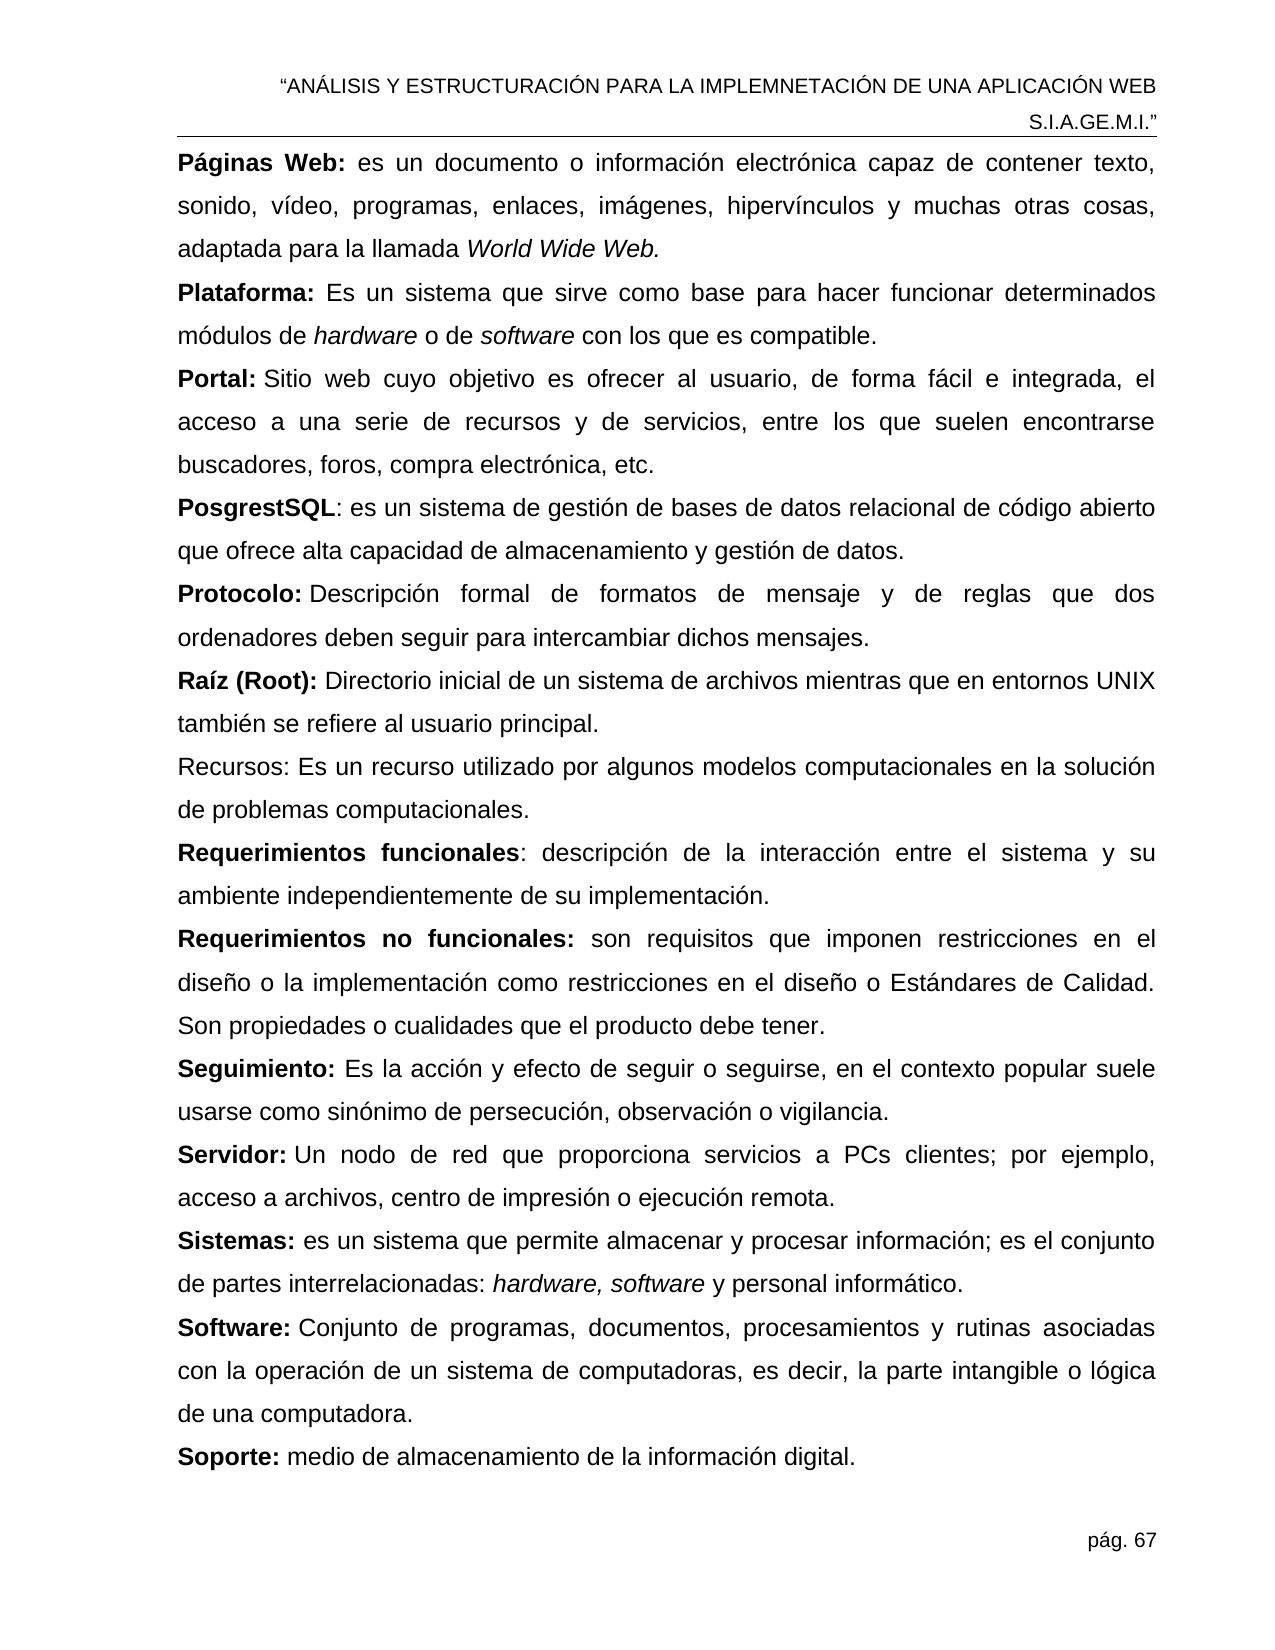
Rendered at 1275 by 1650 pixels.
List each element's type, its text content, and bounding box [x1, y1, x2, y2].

text Soporte: medio de almacenamiento de la información digital. [177, 1442, 1157, 1471]
text Requerimientos funcionales: descripción de la interacción entre el sistema y su ambiente independientemente de su implementación. [177, 838, 1157, 910]
text Protocolo: Descripción formal de formatos de mensaje y de reglas que dos ordenadores deben seguir para intercambiar dichos mensajes. [177, 579, 1157, 651]
text PosgrestSQL: es un sistema de gestión de bases de datos relacional de código abierto que ofrece alta capacidad de almacenamiento y gestión de datos. [177, 493, 1157, 565]
text Requerimientos no funcionales: son requisitos que imponen restricciones en el diseño o la implementación como restricciones en el diseño o Estándares de Calidad. Son propiedades o cualidades que el producto debe tener. [177, 924, 1157, 1039]
text Software: Conjunto de programas, documentos, procesamientos y rutinas asociadas con la operación de un sistema de computadoras, es decir, la parte intangible o lógica de una computadora. [177, 1313, 1157, 1428]
text Sistemas: es un sistema que permite almacenar y procesar información; es el conjunto de partes interrelacionadas: hardware, software y personal informático. [177, 1226, 1157, 1298]
text Portal: Sitio web cuyo objetivo es ofrecer al usuario, de forma fácil e integrada, el acceso a una serie de recursos y de servicios, entre los que suelen encontrarse buscadores, foros, compra electrónica, etc. [177, 364, 1157, 479]
text Raíz (Root): Directorio inicial de un sistema de archivos mientras que en entornos UNIX también se refiere al usuario principal. [177, 666, 1157, 738]
text Seguimiento: Es la acción y efecto de seguir o seguirse, en el contexto popular suele usarse como sinónimo de persecución, observación o vigilancia. [177, 1054, 1157, 1126]
text Servidor: Un nodo de red que proporciona servicios a PCs clientes; por ejemplo, acceso a archivos, centro de impresión o ejecución remota. [177, 1140, 1157, 1212]
text Plataforma: Es un sistema que sirve como base para hacer funcionar determinados módulos de hardware o de software con los que es compatible. [177, 278, 1157, 349]
text Recursos: Es un recurso utilizado por algunos modelos computacionales en la solución de problemas computacionales. [177, 752, 1157, 824]
text Páginas Web: es un documento o información electrónica capaz de contener texto, sonido, vídeo, programas, enlaces, imágenes, hipervínculos y muchas otras cosas, adaptada para la llamada World Wide Web. [177, 148, 1157, 263]
